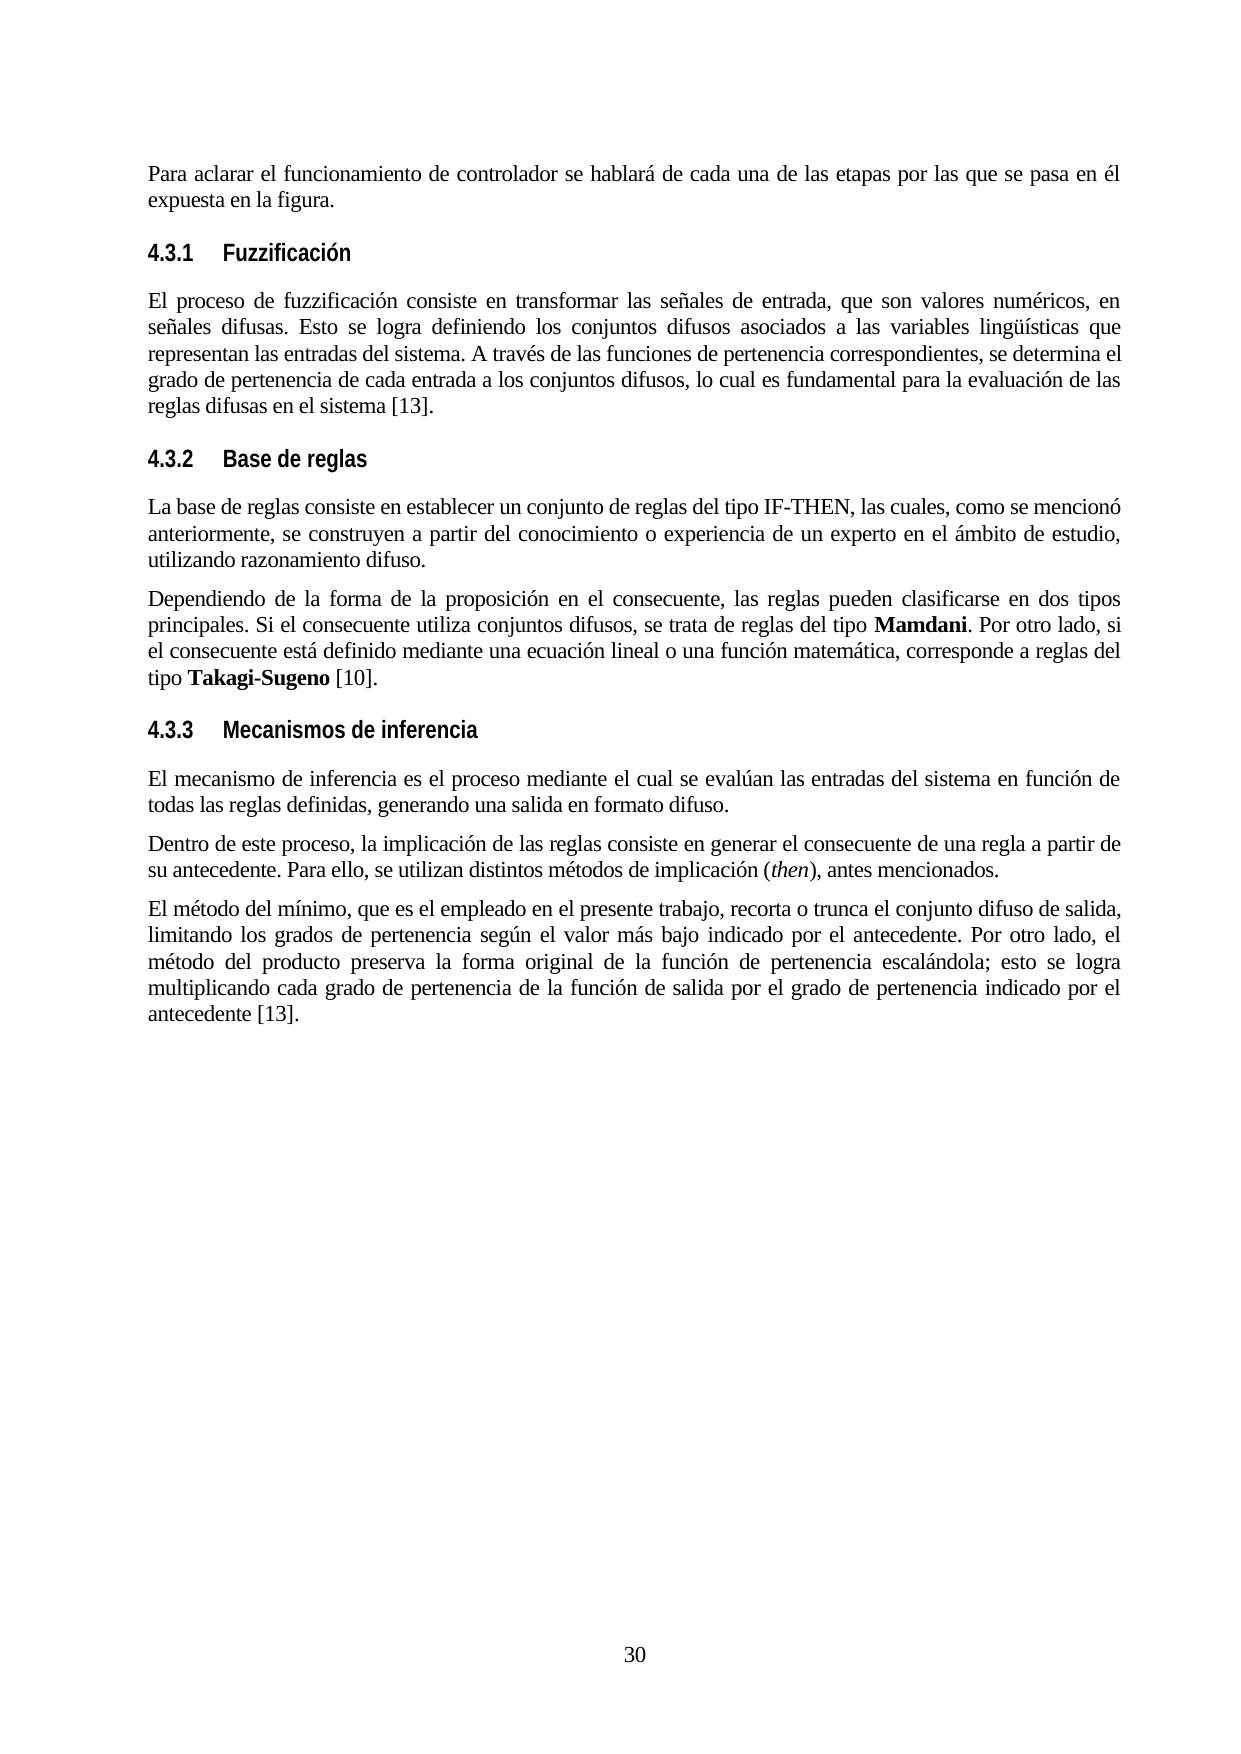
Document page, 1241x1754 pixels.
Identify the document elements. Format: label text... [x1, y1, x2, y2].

subtitle Mecanismos de inferencia [148, 715, 1122, 744]
text El método del mínimo, que es el empleado en el presente trabajo, recorta o trunca el conjunto difuso de salida, limitando los grados de pertenencia según el valor más bajo indicado por el antecedente. Por otro lado, el método del producto preserva la forma original de la función de pertenencia escalándola; esto se logra multiplicando cada grado de pertenencia de la función de salida por el grado de pertenencia indicado por el antecedente. [148, 895, 1122, 1027]
subtitle Fuzzificación [148, 237, 1122, 266]
text Dentro de este proceso, la implicación de las reglas consiste en generar el consecuente de una regla a partir de su antecedente. Para ello, se utilizan distintos métodos de implicación (then), antes mencionados. [148, 830, 1122, 883]
text El proceso de fuzzificación consiste en transformar las señales de entrada, que son valores numéricos, en señales difusas. Esto se logra definiendo los conjuntos difusos asociados a las variables lingüísticas que representan las entradas del sistema. A través de las funciones de pertenencia correspondientes, se determina el grado de pertenencia de cada entrada a los conjuntos difusos, lo cual es fundamental para la evaluación de las reglas difusas en el sistema. [148, 287, 1122, 419]
text El mecanismo de inferencia es el proceso mediante el cual se evalúan las entradas del sistema en función de todas las reglas definidas, generando una salida en formato difuso. [148, 765, 1122, 817]
text La base de reglas consiste en establecer un conjunto de reglas del tipo IF-THEN, las cuales, como se mencionó anteriormente, se construyen a partir del conocimiento o experiencia de un experto en el ámbito de estudio, utilizando razonamiento difuso. [148, 493, 1122, 572]
text Para aclarar el funcionamiento de controlador se hablará de cada una de las etapas por las que se pasa en él expuesta en la figura. [148, 160, 1122, 212]
subtitle Base de reglas [148, 444, 1122, 472]
text Dependiendo de la forma de la proposición en el consecuente, las reglas pueden clasificarse en dos tipos principales. Si el consecuente utiliza conjuntos difusos, se trata de reglas del tipo Mamdani. Por otro lado, si el consecuente está definido mediante una ecuación lineal o una función matemática, corresponde a reglas del tipo Takagi-Sugeno. [148, 585, 1122, 690]
